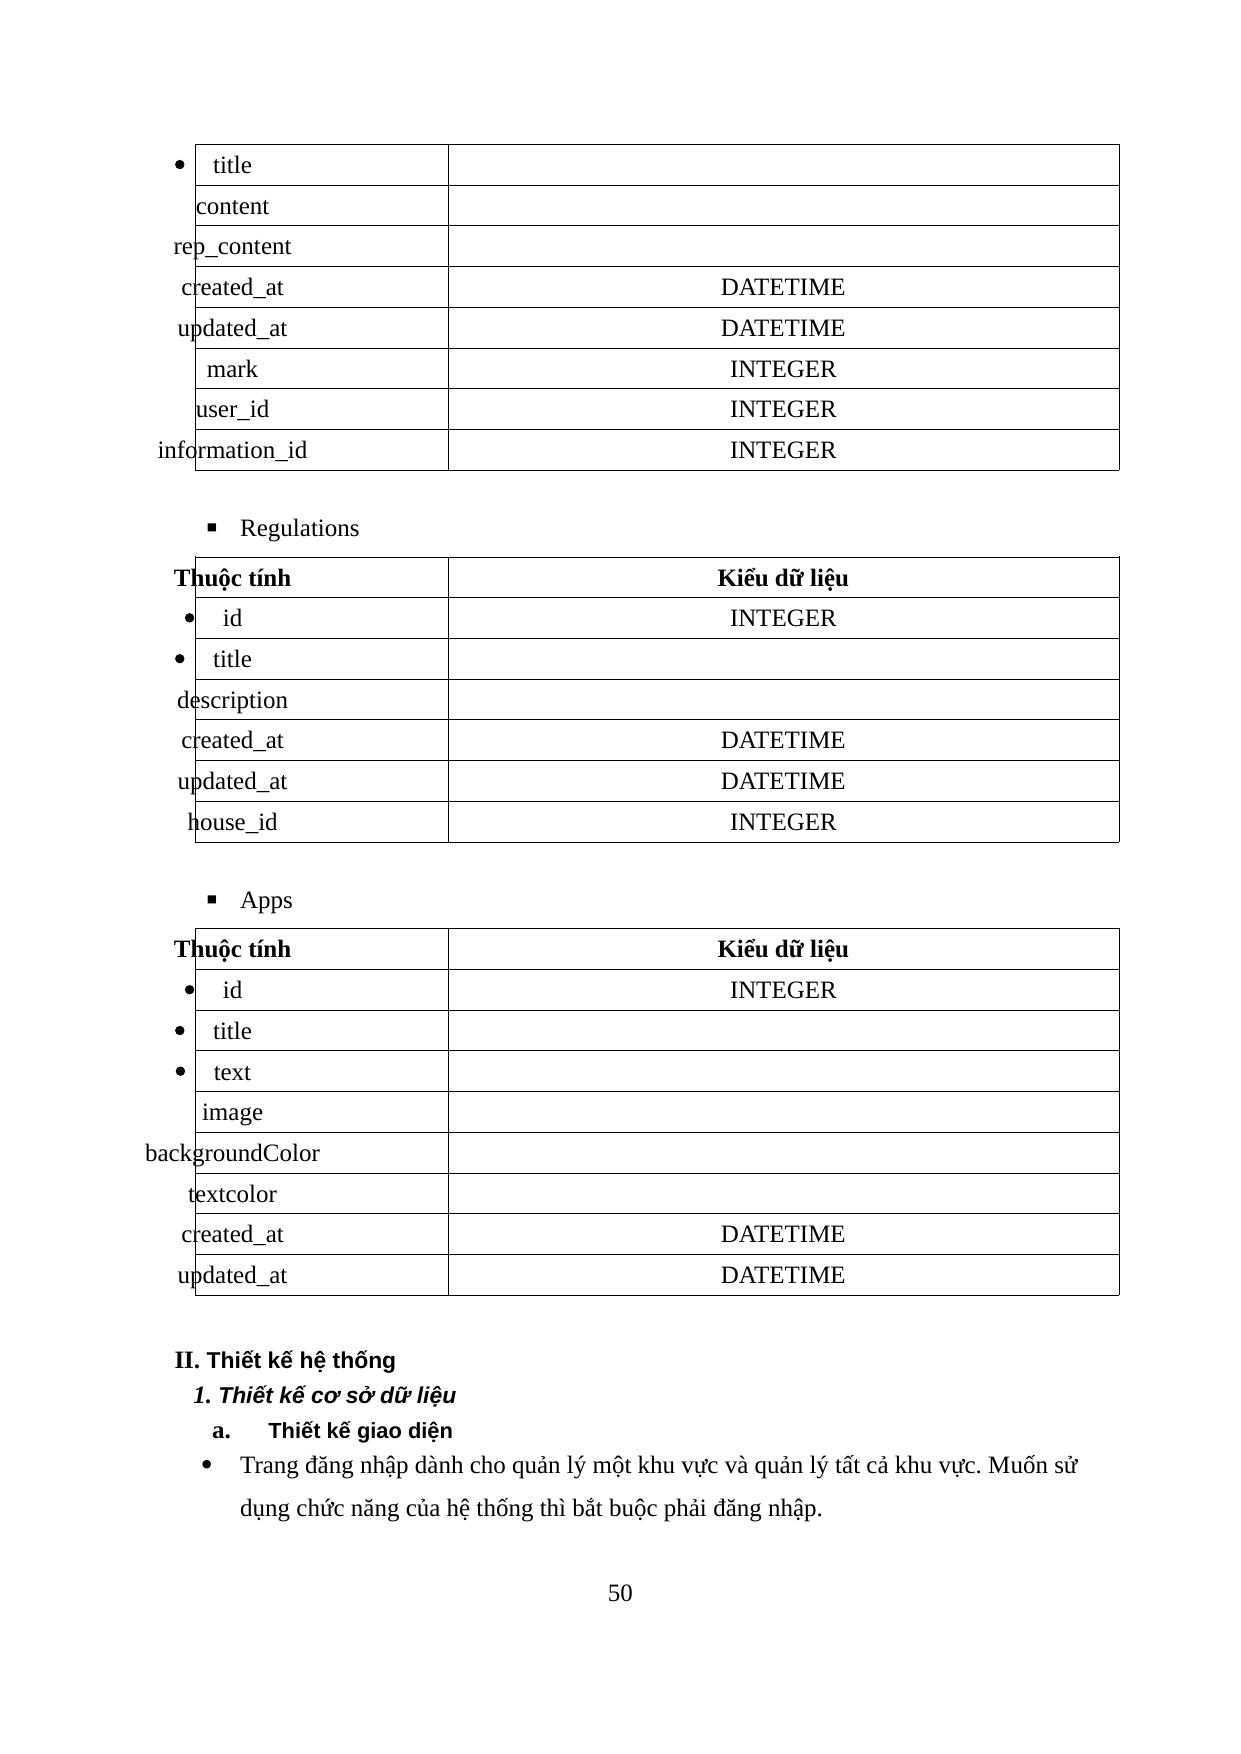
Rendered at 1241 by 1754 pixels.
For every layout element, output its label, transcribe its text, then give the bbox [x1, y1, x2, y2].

table_cell image [196, 1092, 448, 1132]
table_cell textcolor [196, 1174, 448, 1213]
table_header Thuộc tính [196, 558, 448, 597]
table_cell updated_at [196, 761, 448, 801]
list Regulations [202, 513, 1122, 542]
table_cell DATETIME [449, 1214, 1119, 1254]
table_cell [449, 1011, 1119, 1050]
table_cell title [196, 145, 448, 184]
table_cell description [196, 680, 448, 719]
table_cell rep_content [196, 226, 448, 266]
table_cell [449, 145, 1119, 184]
table_cell updated_at [196, 308, 448, 347]
table_cell [449, 1133, 1119, 1173]
table_cell DATETIME [449, 761, 1119, 801]
table_cell information_id [196, 430, 448, 469]
table_cell user_id [196, 389, 448, 429]
table_cell title [196, 639, 448, 678]
table_header Kiểu dữ liệu [449, 558, 1119, 597]
list Trang đăng nhập dành cho quản lý một khu vực và quản lý tất cả khu vực. Muốn sử dụng chức năng của hệ thống thì bắt buộc phải đăng nhập. [202, 1450, 1122, 1522]
table_cell [449, 186, 1119, 225]
table_cell [449, 639, 1119, 678]
table_header Kiểu dữ liệu [449, 929, 1119, 969]
table_cell INTEGER [449, 598, 1119, 638]
table_cell INTEGER [449, 389, 1119, 429]
table_cell DATETIME [449, 308, 1119, 347]
subtitle Thiết kế giao diện [156, 1415, 1122, 1443]
table_cell DATETIME [449, 1255, 1119, 1295]
table_cell created_at [196, 720, 448, 760]
subtitle Thiết kế hệ thống [156, 1345, 1122, 1373]
table_cell backgroundColor [196, 1133, 448, 1173]
table_cell [449, 1174, 1119, 1213]
table_cell [449, 1051, 1119, 1091]
table_cell text [196, 1051, 448, 1091]
table_cell [449, 1092, 1119, 1132]
table_header Thuộc tính [196, 929, 448, 969]
list Apps [202, 885, 1122, 914]
table_cell id [196, 598, 448, 638]
table_cell updated_at [196, 1255, 448, 1295]
table_cell [449, 226, 1119, 266]
table_cell content [196, 186, 448, 225]
table_cell DATETIME [449, 267, 1119, 307]
table_cell INTEGER [449, 970, 1119, 1010]
table_cell INTEGER [449, 802, 1119, 841]
table_cell INTEGER [449, 430, 1119, 469]
table_cell title [196, 1011, 448, 1050]
table_cell [449, 680, 1119, 719]
table_cell house_id [196, 802, 448, 841]
table_cell DATETIME [449, 720, 1119, 760]
table_cell created_at [196, 267, 448, 307]
subtitle Thiết kế cơ sở dữ liệu [156, 1380, 1122, 1408]
table_cell id [196, 970, 448, 1010]
table_cell mark [196, 349, 448, 388]
table_cell created_at [196, 1214, 448, 1254]
table_cell INTEGER [449, 349, 1119, 388]
